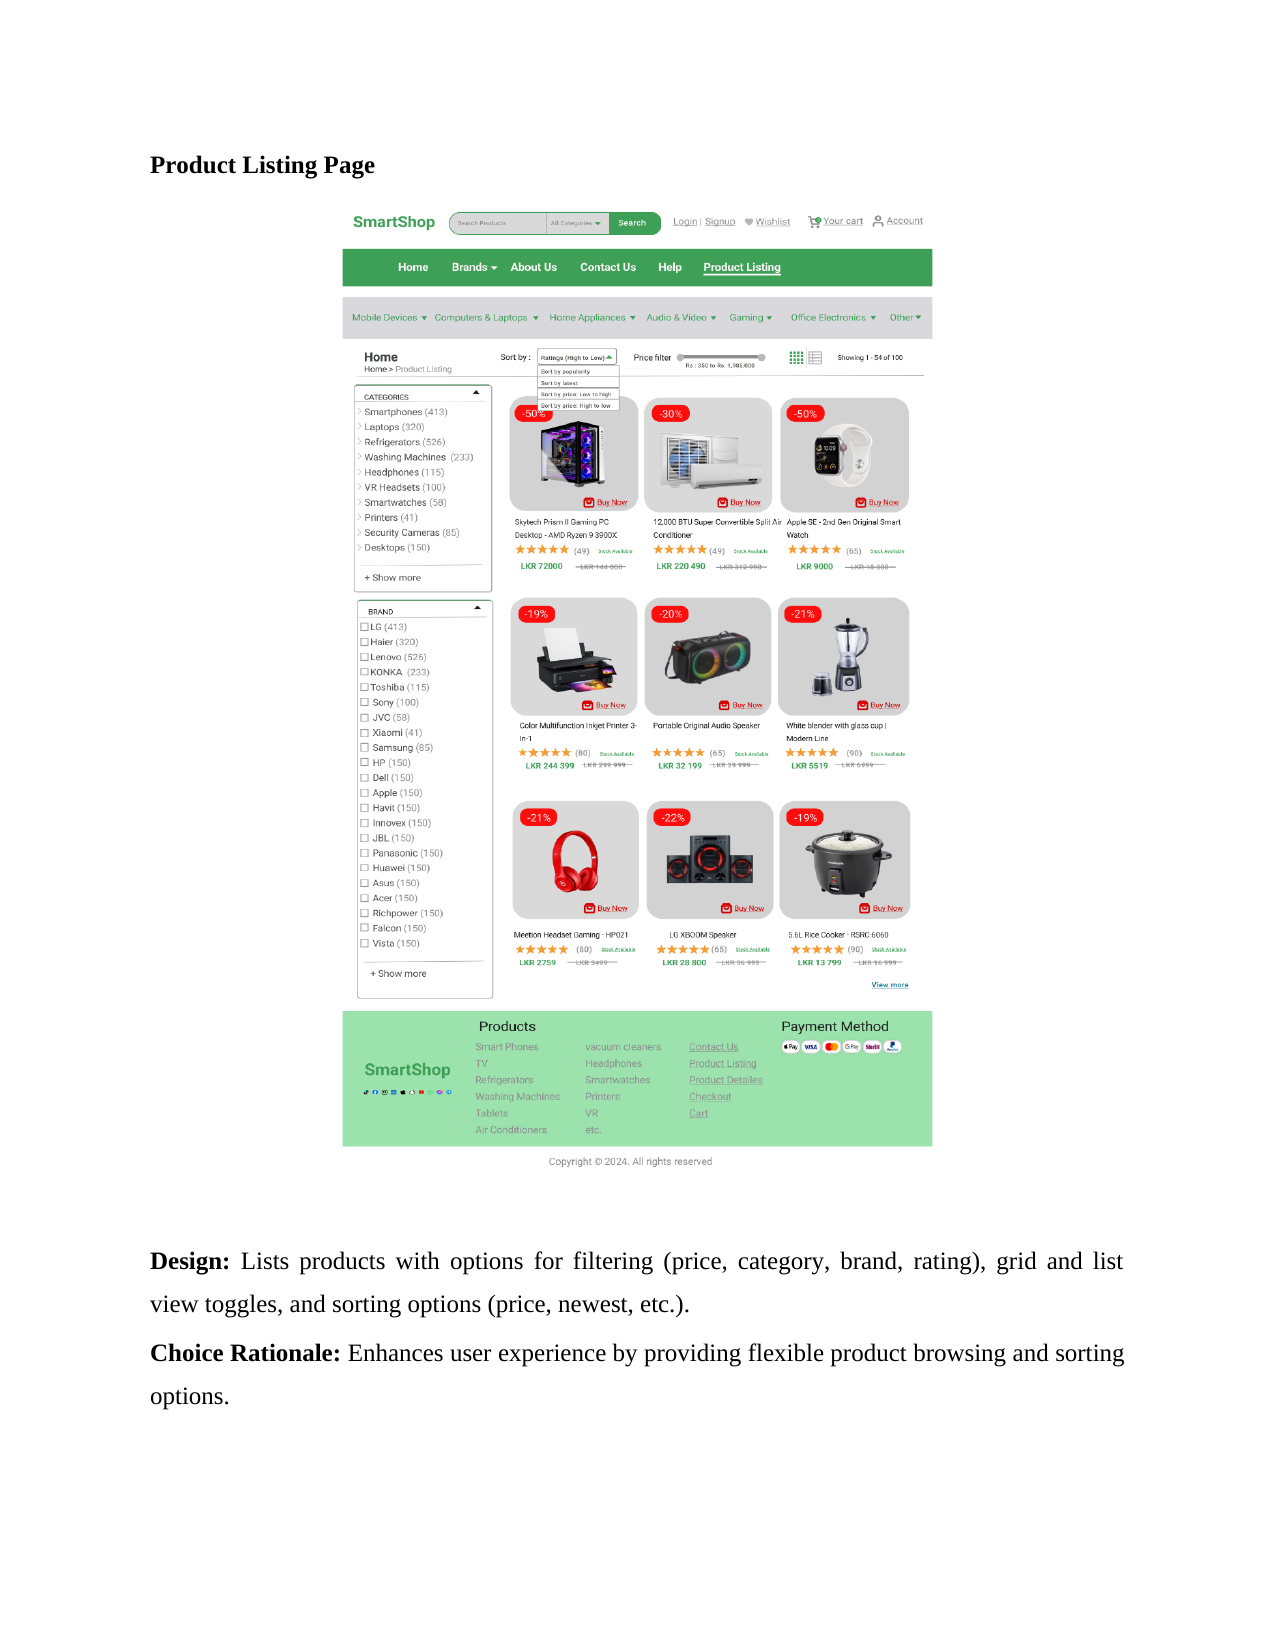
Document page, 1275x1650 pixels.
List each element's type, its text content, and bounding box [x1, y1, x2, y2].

text Choice Rationale: Enhances user experience by providing flexible product browsing and sorting options. [150, 1338, 1125, 1410]
picture [342, 199, 933, 1176]
text Product Listing Page [150, 150, 1125, 179]
text Design: Lists products with options for filtering (price, category, brand, rating), grid and list view toggles, and sorting options (price, newest, etc.). [150, 1246, 1125, 1318]
